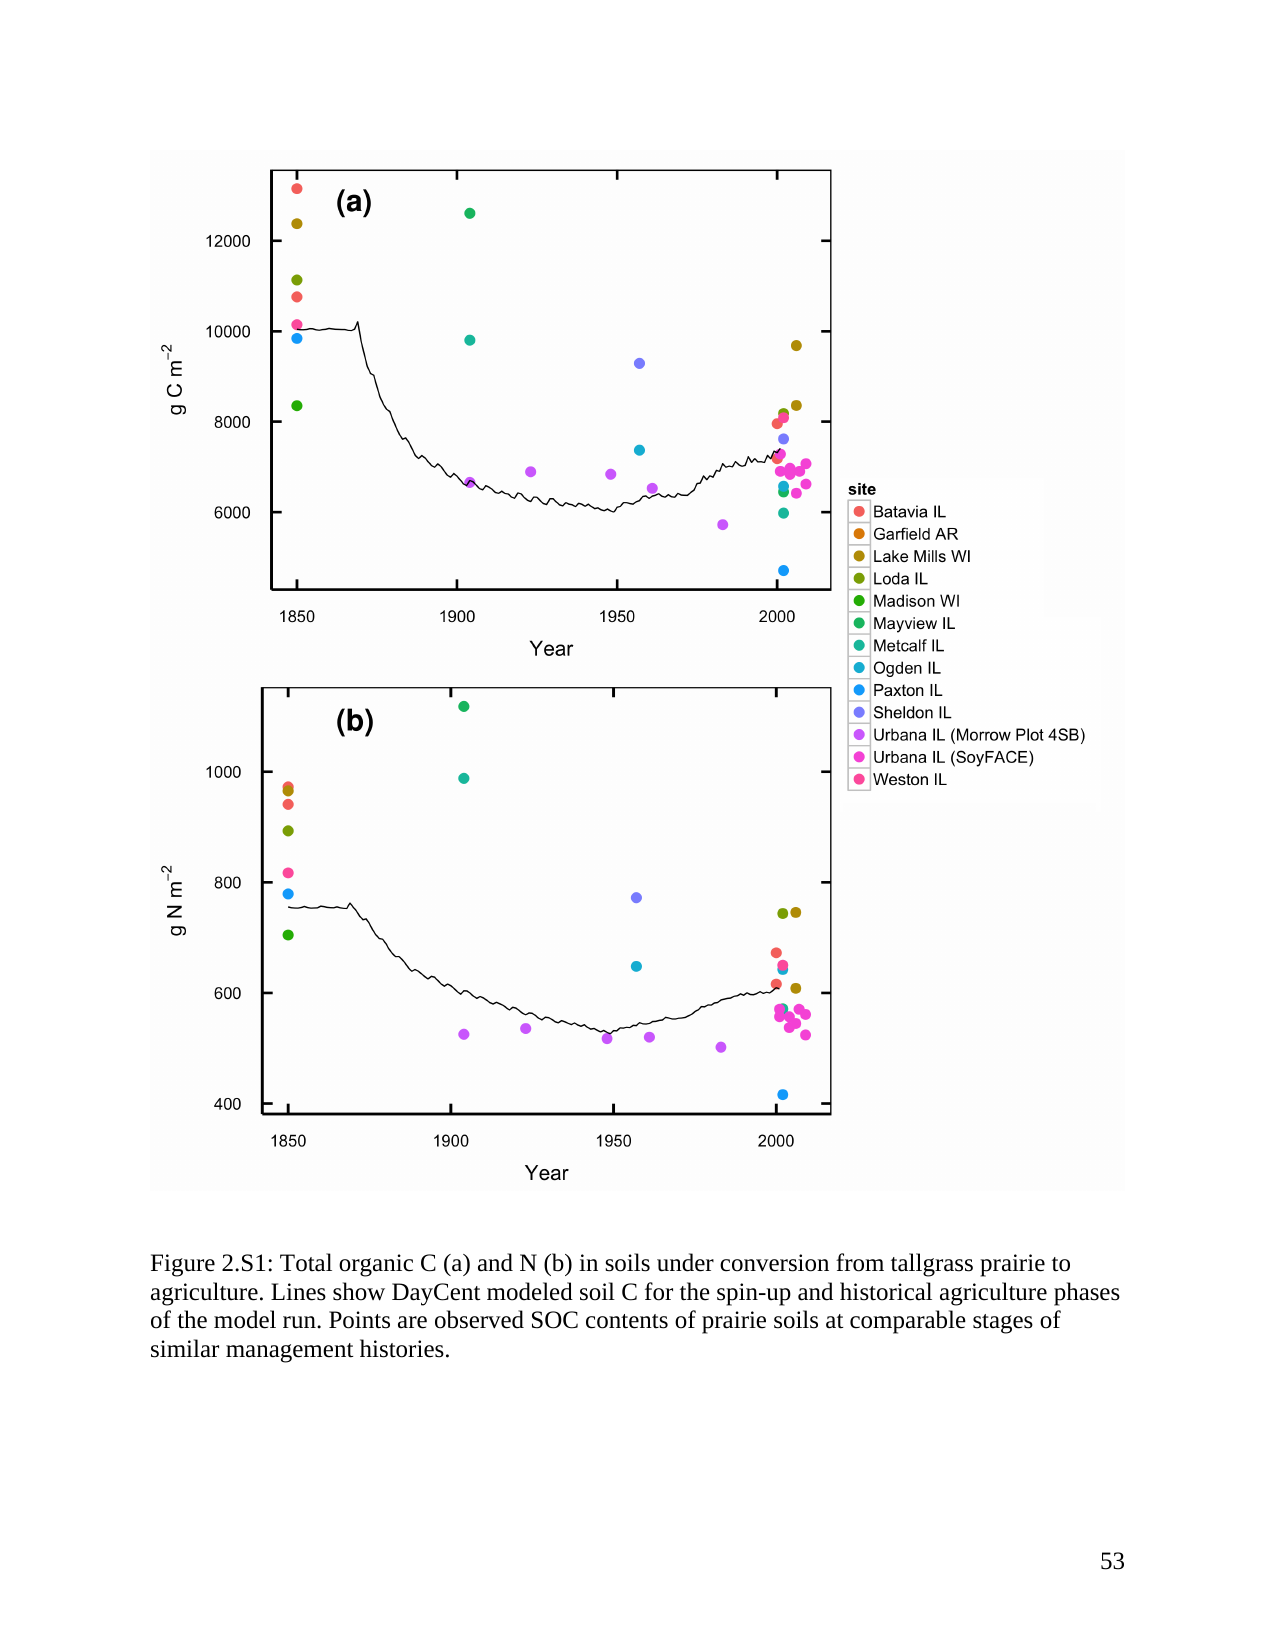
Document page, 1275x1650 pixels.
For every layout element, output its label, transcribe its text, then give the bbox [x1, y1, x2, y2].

text Figure 2.S1: Total organic C (a) and N (b) in soils under conversion from tallgrass prairie to agriculture. Lines show DayCent modeled soil C for the spin-up and historical agriculture phases of the model run. Points are observed SOC contents of prairie soils at comparable stages of similar management histories. [150, 1248, 1125, 1363]
picture [150, 150, 1125, 1191]
